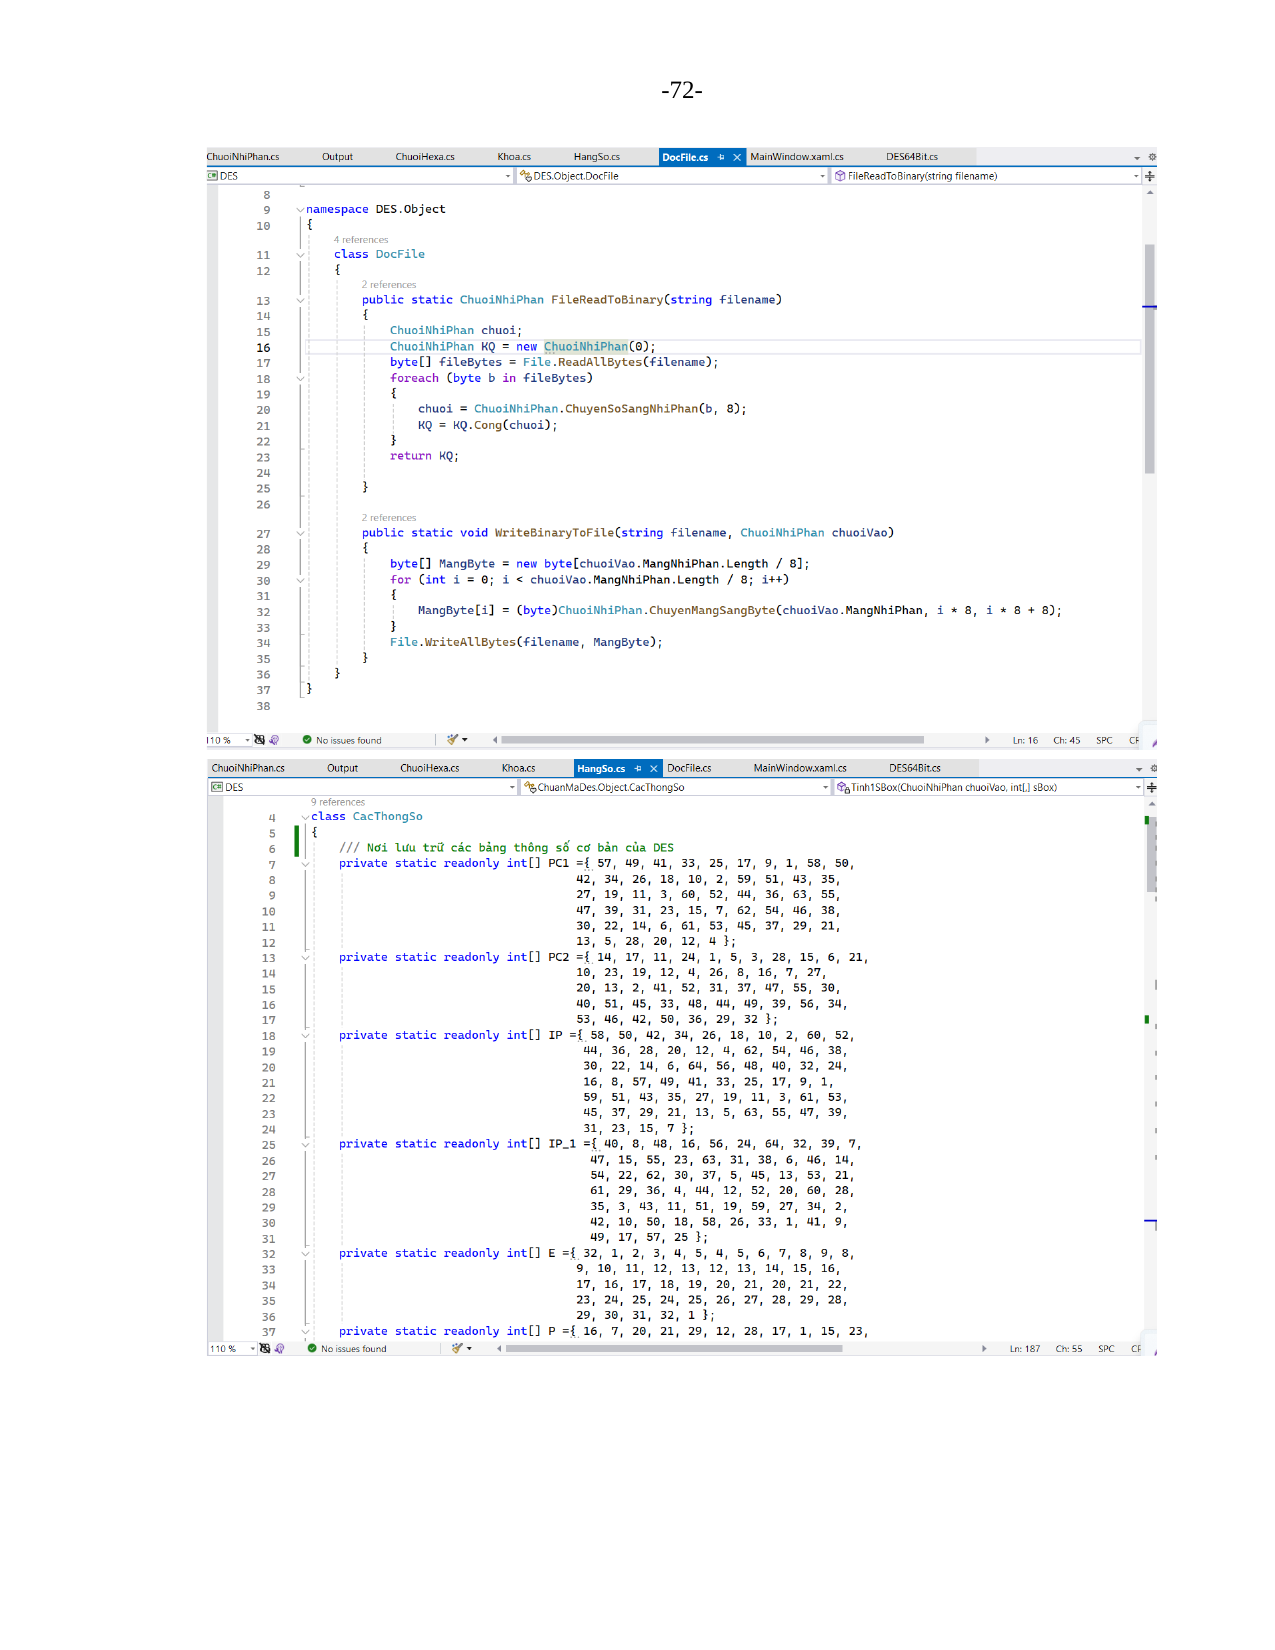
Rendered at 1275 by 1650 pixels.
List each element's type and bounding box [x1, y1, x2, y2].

picture [206, 147, 1157, 750]
picture [206, 759, 1157, 1356]
